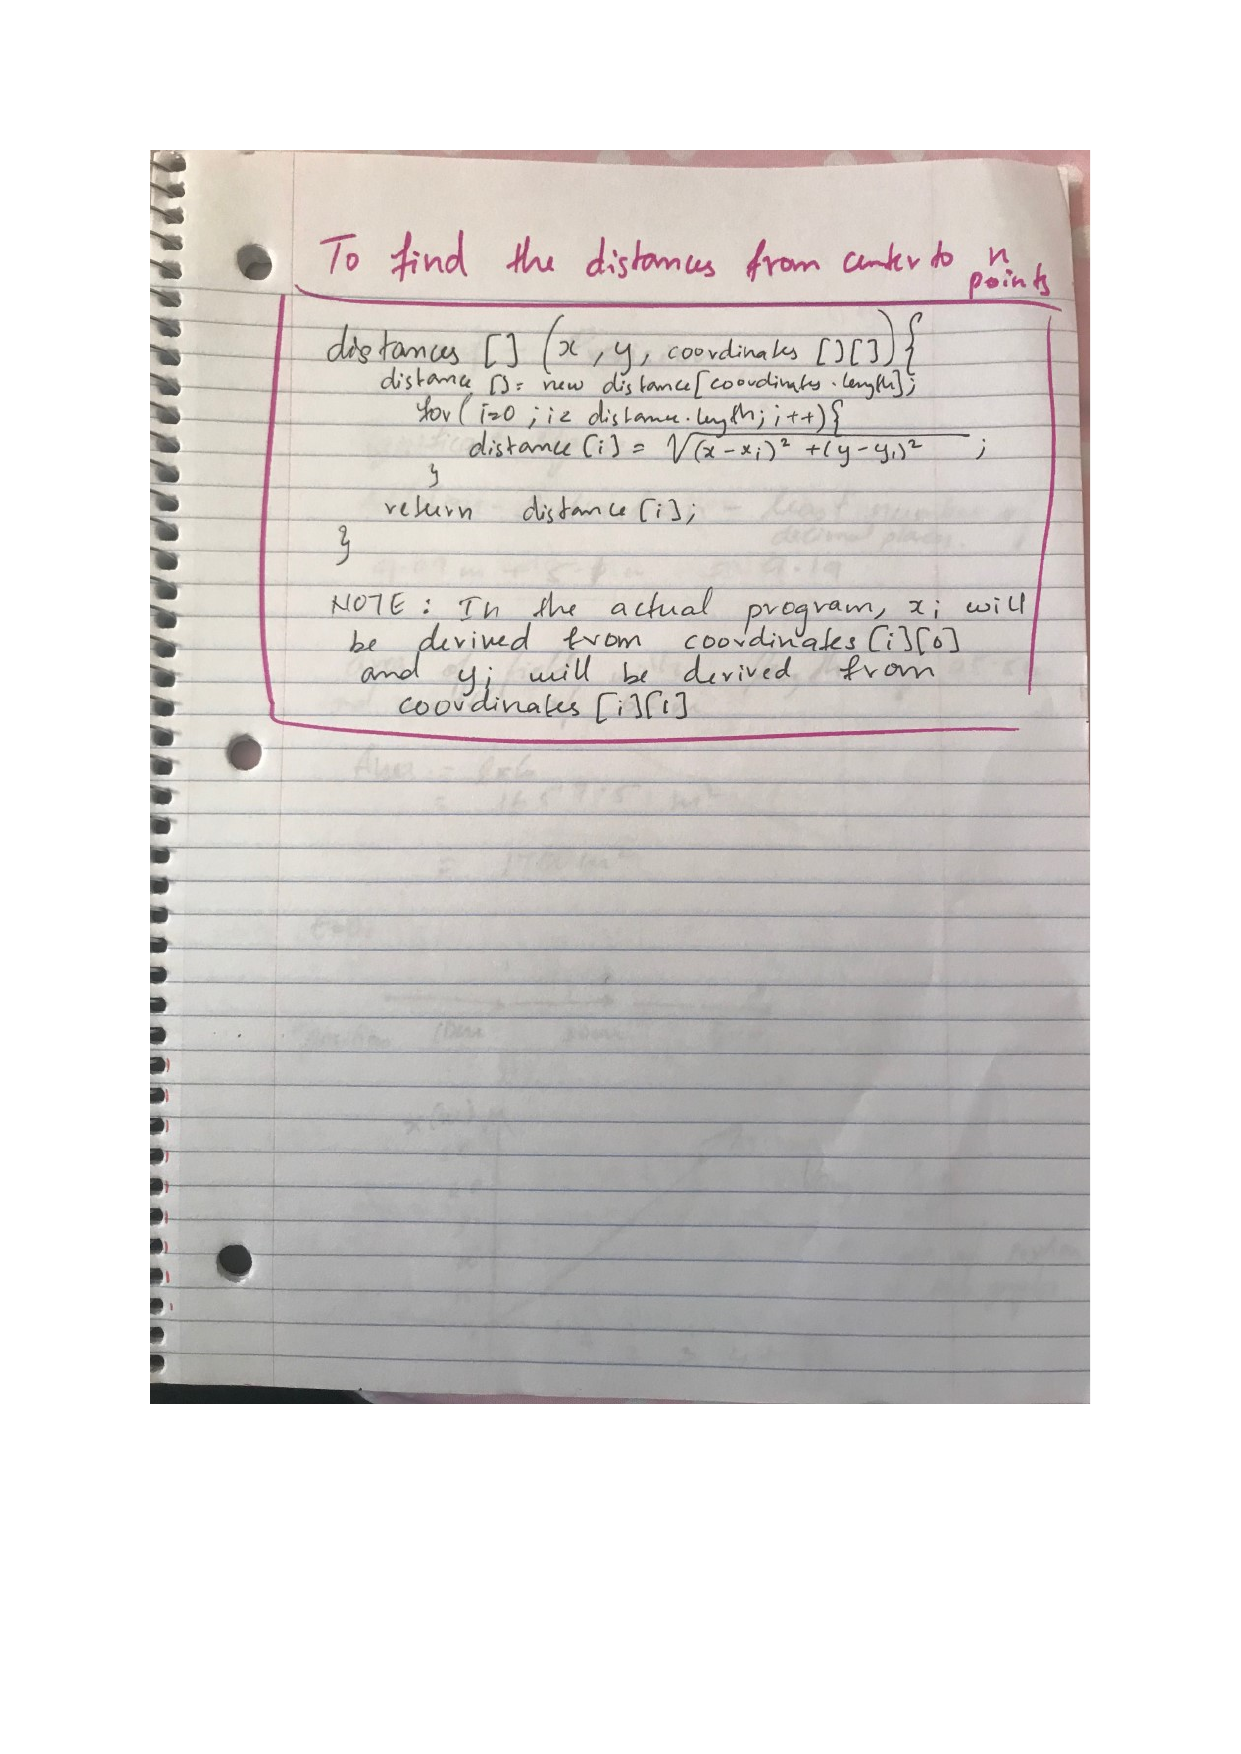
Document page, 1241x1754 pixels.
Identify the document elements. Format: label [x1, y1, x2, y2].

picture [150, 150, 1091, 1404]
